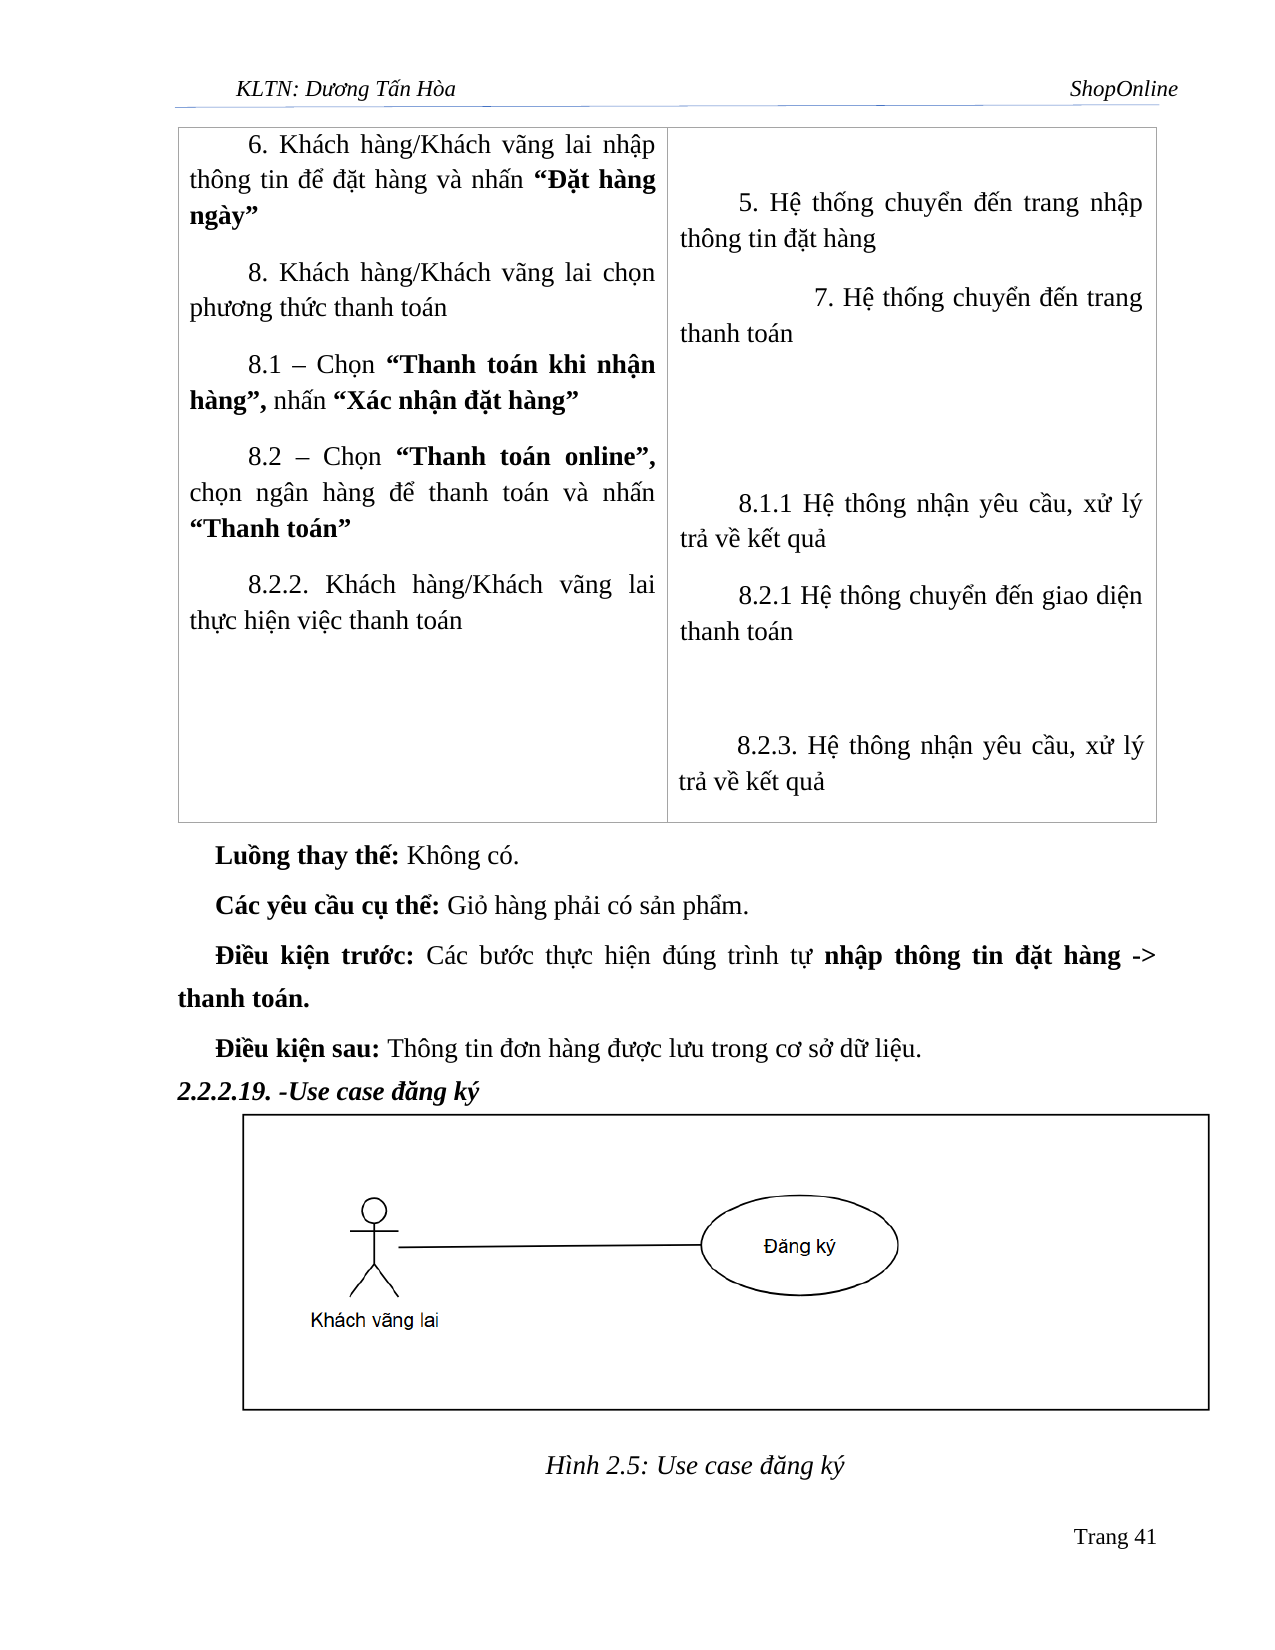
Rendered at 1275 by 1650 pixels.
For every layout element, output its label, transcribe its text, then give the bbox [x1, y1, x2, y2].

text Luồng thay thế: Không có. [177, 829, 1157, 873]
text Điều kiện sau: Thông tin đơn hàng được lưu trong cơ sở dữ liệu. [177, 1023, 1157, 1067]
text Các yêu cầu cụ thể: Giỏ hàng phải có sản phẩm. [177, 879, 1157, 923]
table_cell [668, 128, 1156, 822]
text Hình 2.5: Use case đăng ký [177, 1439, 1157, 1483]
subtitle 2.2.2.19. -Use case đăng ký [177, 1075, 1157, 1106]
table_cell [179, 128, 667, 822]
text Điều kiện trước: Các bước thực hiện đúng trình tự nhập thông tin đặt hàng -> thanh toán. [177, 929, 1157, 1017]
picture [235, 1110, 1216, 1414]
